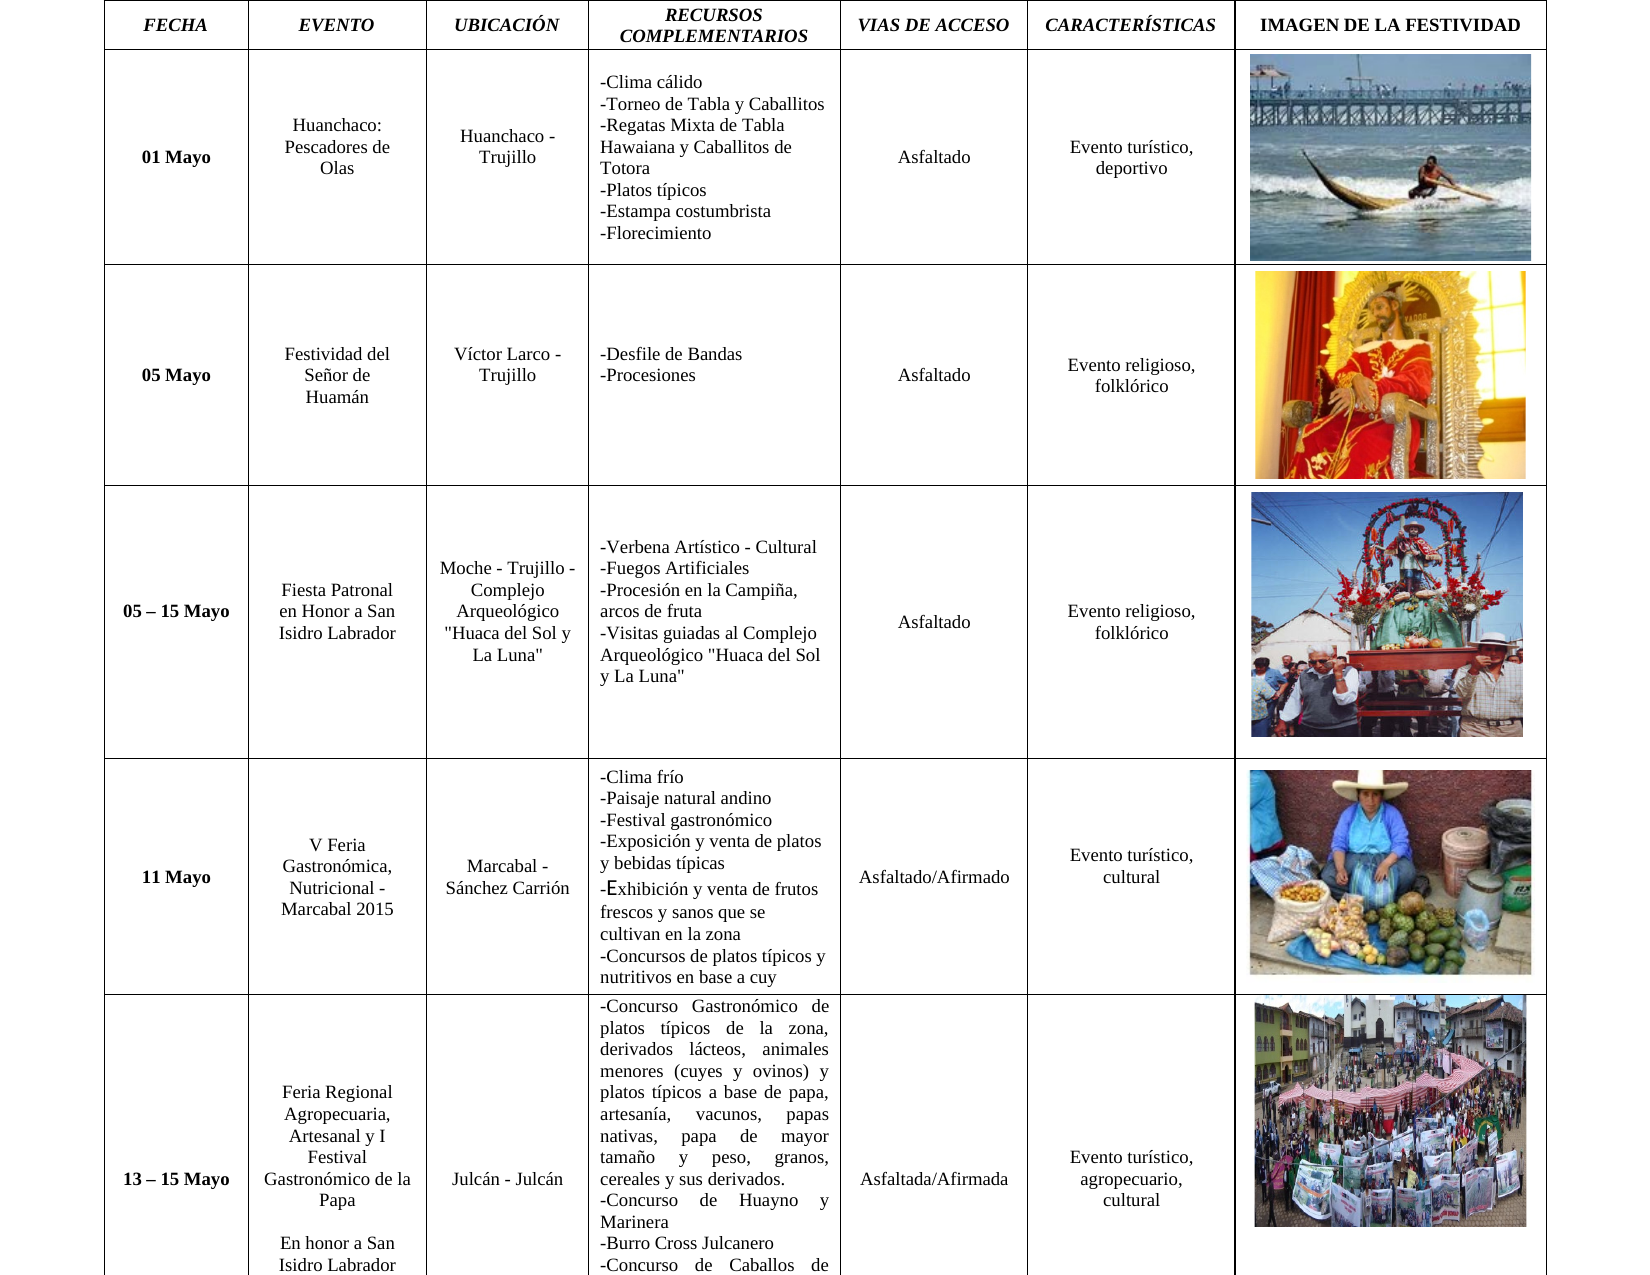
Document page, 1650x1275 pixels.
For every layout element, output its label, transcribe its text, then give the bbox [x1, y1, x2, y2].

table_cell Asfaltada/Afirmada [841, 995, 1027, 1275]
table_header RECURSOS COMPLEMENTARIOS [589, 1, 840, 49]
table_cell [1236, 265, 1546, 485]
table_cell Moche - Trujillo - Complejo Arqueológico "Huaca del Sol y La Luna" [427, 486, 588, 758]
table_cell Huanchaco: Pescadores de Olas [249, 50, 426, 264]
table_cell 05 Mayo [105, 265, 248, 485]
table_cell -Verbena Artístico - Cultural -Fuegos Artificiales -Procesión en la Campiña, arcos de fruta -Visitas guiadas al Complejo Arqueológico "Huaca del Sol y La Luna" [589, 486, 840, 758]
table_cell Víctor Larco - Trujillo [427, 265, 588, 485]
table_cell -Clima cálido -Torneo de Tabla y Caballitos -Regatas Mixta de Tabla Hawaiana y Caballitos de Totora -Platos típicos -Estampa costumbrista -Florecimiento [589, 50, 840, 264]
table_cell Asfaltado [841, 265, 1027, 485]
table_cell -Concurso Gastronómico de platos típicos de la zona, derivados lácteos, animales menores (cuyes y ovinos) y platos típicos a base de papa, artesanía, vacunos, papas nativas, papa de mayor tamaño y peso, granos, cereales y sus derivados. -Concurso de Huayno y Marinera -Burro Cross Julcanero -Concurso de Caballos de Paso -Procesión de la Sagrada Imagen de San Isidro Labrador [589, 995, 840, 1275]
table_cell -Clima frío -Paisaje natural andino -Festival gastronómico -Exposición y venta de platos y bebidas típicas -Exhibición y venta de frutos frescos y sanos que se cultivan en la zona -Concursos de platos típicos y nutritivos en base a cuy [589, 759, 840, 994]
table_cell 13 – 15 Mayo [105, 995, 248, 1275]
table_header FECHA [105, 1, 248, 49]
table_cell -Desfile de Bandas -Procesiones [589, 265, 840, 485]
table_cell [1236, 759, 1546, 994]
table_header CARACTERÍSTICAS [1028, 1, 1234, 49]
table_cell Asfaltado [841, 486, 1027, 758]
table_header IMAGEN DE LA FESTIVIDAD [1236, 1, 1546, 49]
table_header VIAS DE ACCESO [841, 1, 1027, 49]
table_cell Fiesta Patronal en Honor a San Isidro Labrador [249, 486, 426, 758]
table_cell 11 Mayo [105, 759, 248, 994]
table_cell 01 Mayo [105, 50, 248, 264]
table_cell [1236, 995, 1546, 1275]
table_cell Feria Regional Agropecuaria, Artesanal y I Festival Gastronómico de la Papa En honor a San Isidro Labrador [249, 995, 426, 1275]
table_cell Asfaltado/Afirmado [841, 759, 1027, 994]
table_cell Evento turístico, cultural [1028, 759, 1234, 994]
table_header EVENTO [249, 1, 426, 49]
table_cell V Feria Gastronómica, Nutricional - Marcabal 2015 [249, 759, 426, 994]
table_cell Festividad del Señor de Huamán [249, 265, 426, 485]
table_cell [1236, 50, 1546, 264]
table_cell Evento religioso, folklórico [1028, 265, 1234, 485]
table_cell Marcabal - Sánchez Carrión [427, 759, 588, 994]
table_cell Evento turístico, deportivo [1028, 50, 1234, 264]
picture [1254, 995, 1527, 1227]
picture [1246, 770, 1536, 983]
table_cell 05 – 15 Mayo [105, 486, 248, 758]
table_cell Asfaltado [841, 50, 1027, 264]
picture [1251, 492, 1523, 737]
picture [1250, 54, 1532, 261]
table_cell Evento religioso, folklórico [1028, 486, 1234, 758]
table_cell Evento turístico, agropecuario, cultural [1028, 995, 1234, 1275]
picture [1255, 271, 1526, 479]
table_cell [1236, 486, 1546, 758]
table_cell Julcán - Julcán [427, 995, 588, 1275]
table_cell Huanchaco - Trujillo [427, 50, 588, 264]
table_header UBICACIÓN [427, 1, 588, 49]
